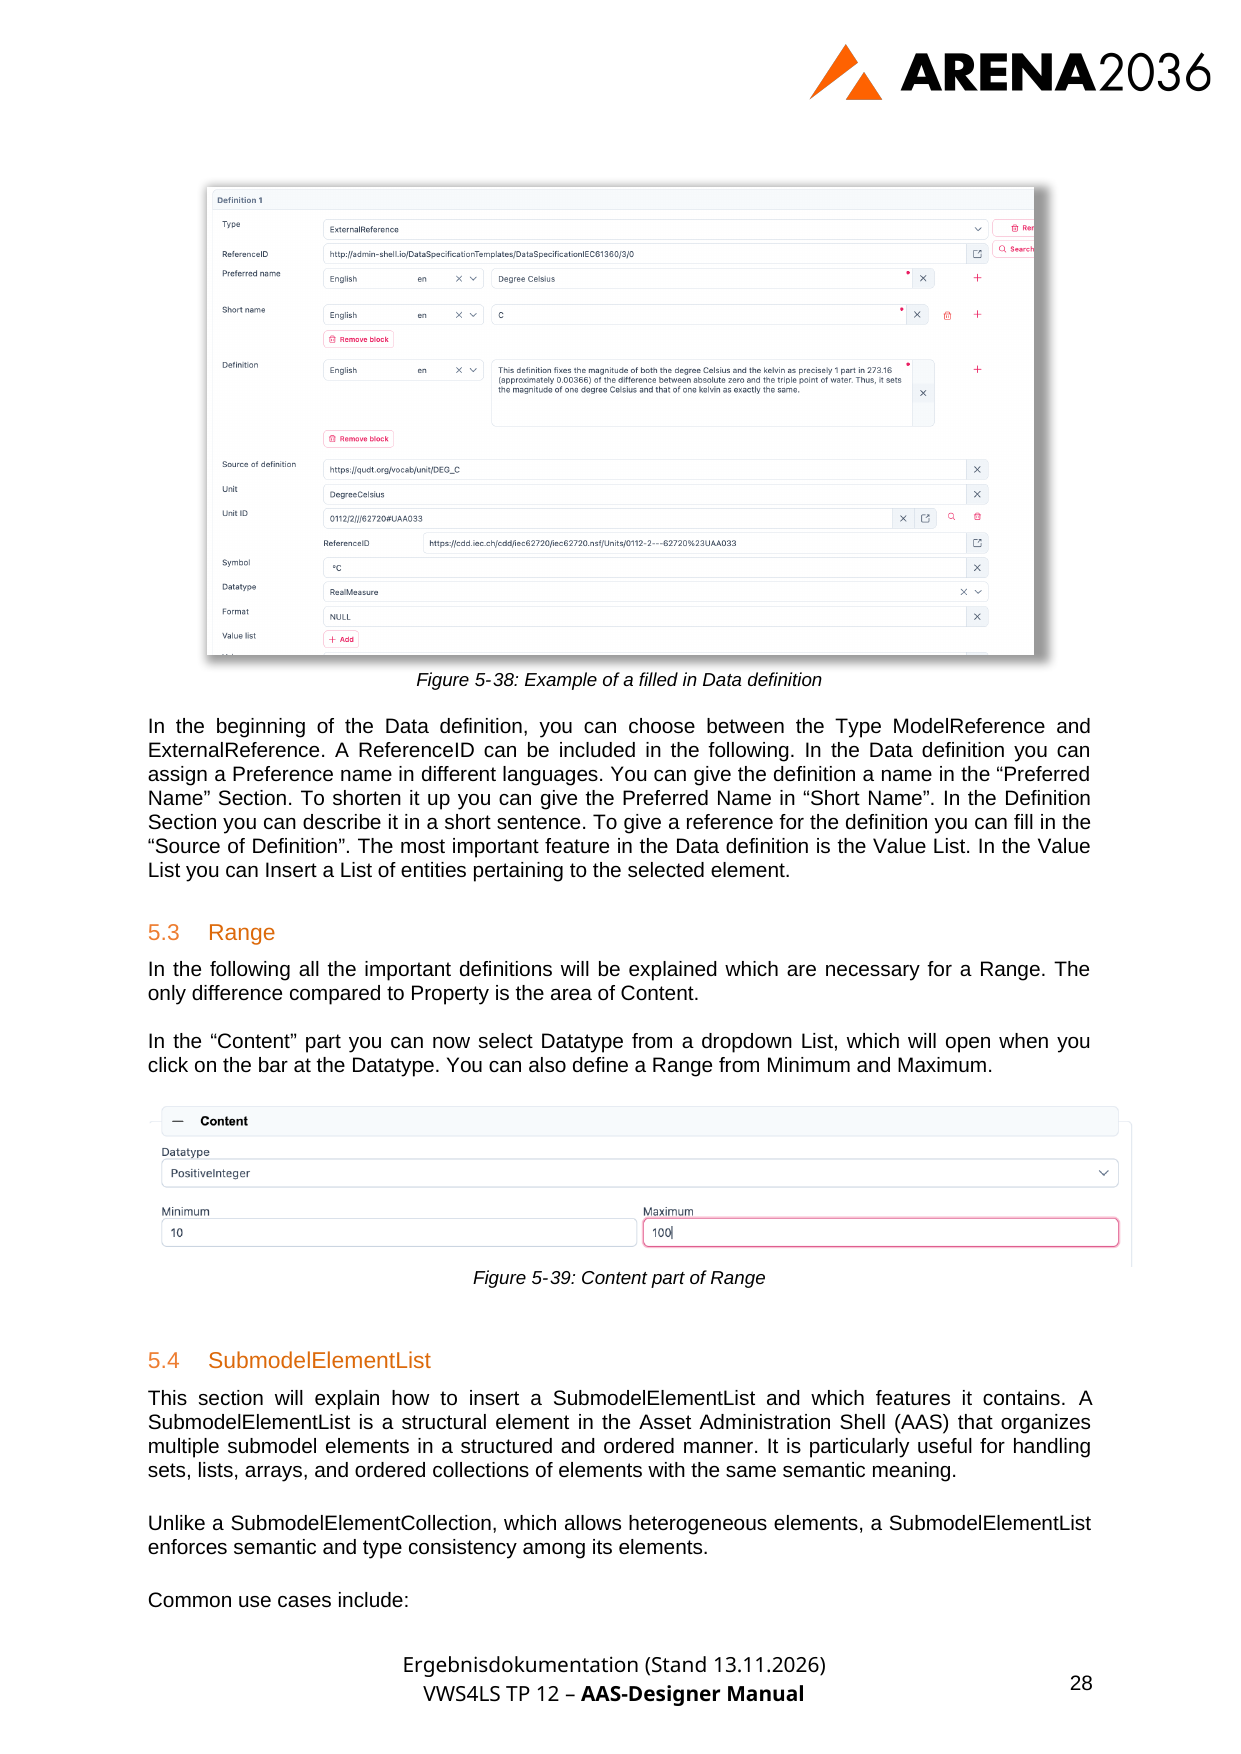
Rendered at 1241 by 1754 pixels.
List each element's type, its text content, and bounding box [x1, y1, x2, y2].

picture [809, 44, 1211, 100]
subtitle SubmodelElementList [148, 1347, 1092, 1373]
text In the “Content” part you can now select Datatype from a dropdown List, which will open when you click on the bar at the Datatype. You can also define a Range from Minimum and Maximum. [148, 1029, 1092, 1077]
subtitle Range [148, 918, 1092, 945]
picture [147, 1101, 1133, 1267]
picture [207, 187, 1034, 655]
text In the following all the important definitions will be explained which are necessary for a Range. The only difference compared to Property is the area of Content. [148, 957, 1092, 1005]
text In the beginning of the Data definition, you can choose between the Type ModelReference and ExternalReference. A ReferenceID can be included in the following. In the Data definition you can assign a Preference name in different languages. You can give the definition a name in the “Preferred Name” Section. To shorten it up you can give the Preferred Name in “Short Name”. In the Definition Section you can describe it in a short sentence. To give a reference for the definition you can fill in the “Source of Definition”. The most important feature in the Data definition is the Value List. In the Value List you can Insert a List of entities pertaining to the selected element. [148, 714, 1092, 882]
text Common use cases include: [148, 1588, 1092, 1612]
text This section will explain how to insert a SubmodelElementList and which features it contains. A SubmodelElementList is a structural element in the Asset Administration Shell (AAS) that organizes multiple submodel elements in a structured and ordered manner. It is particularly useful for handling sets, lists, arrays, and ordered collections of elements with the same semantic meaning. [148, 1386, 1092, 1481]
text Unlike a SubmodelElementCollection, which allows heterogeneous elements, a SubmodelElementList enforces semantic and type consistency among its elements. [148, 1511, 1092, 1558]
